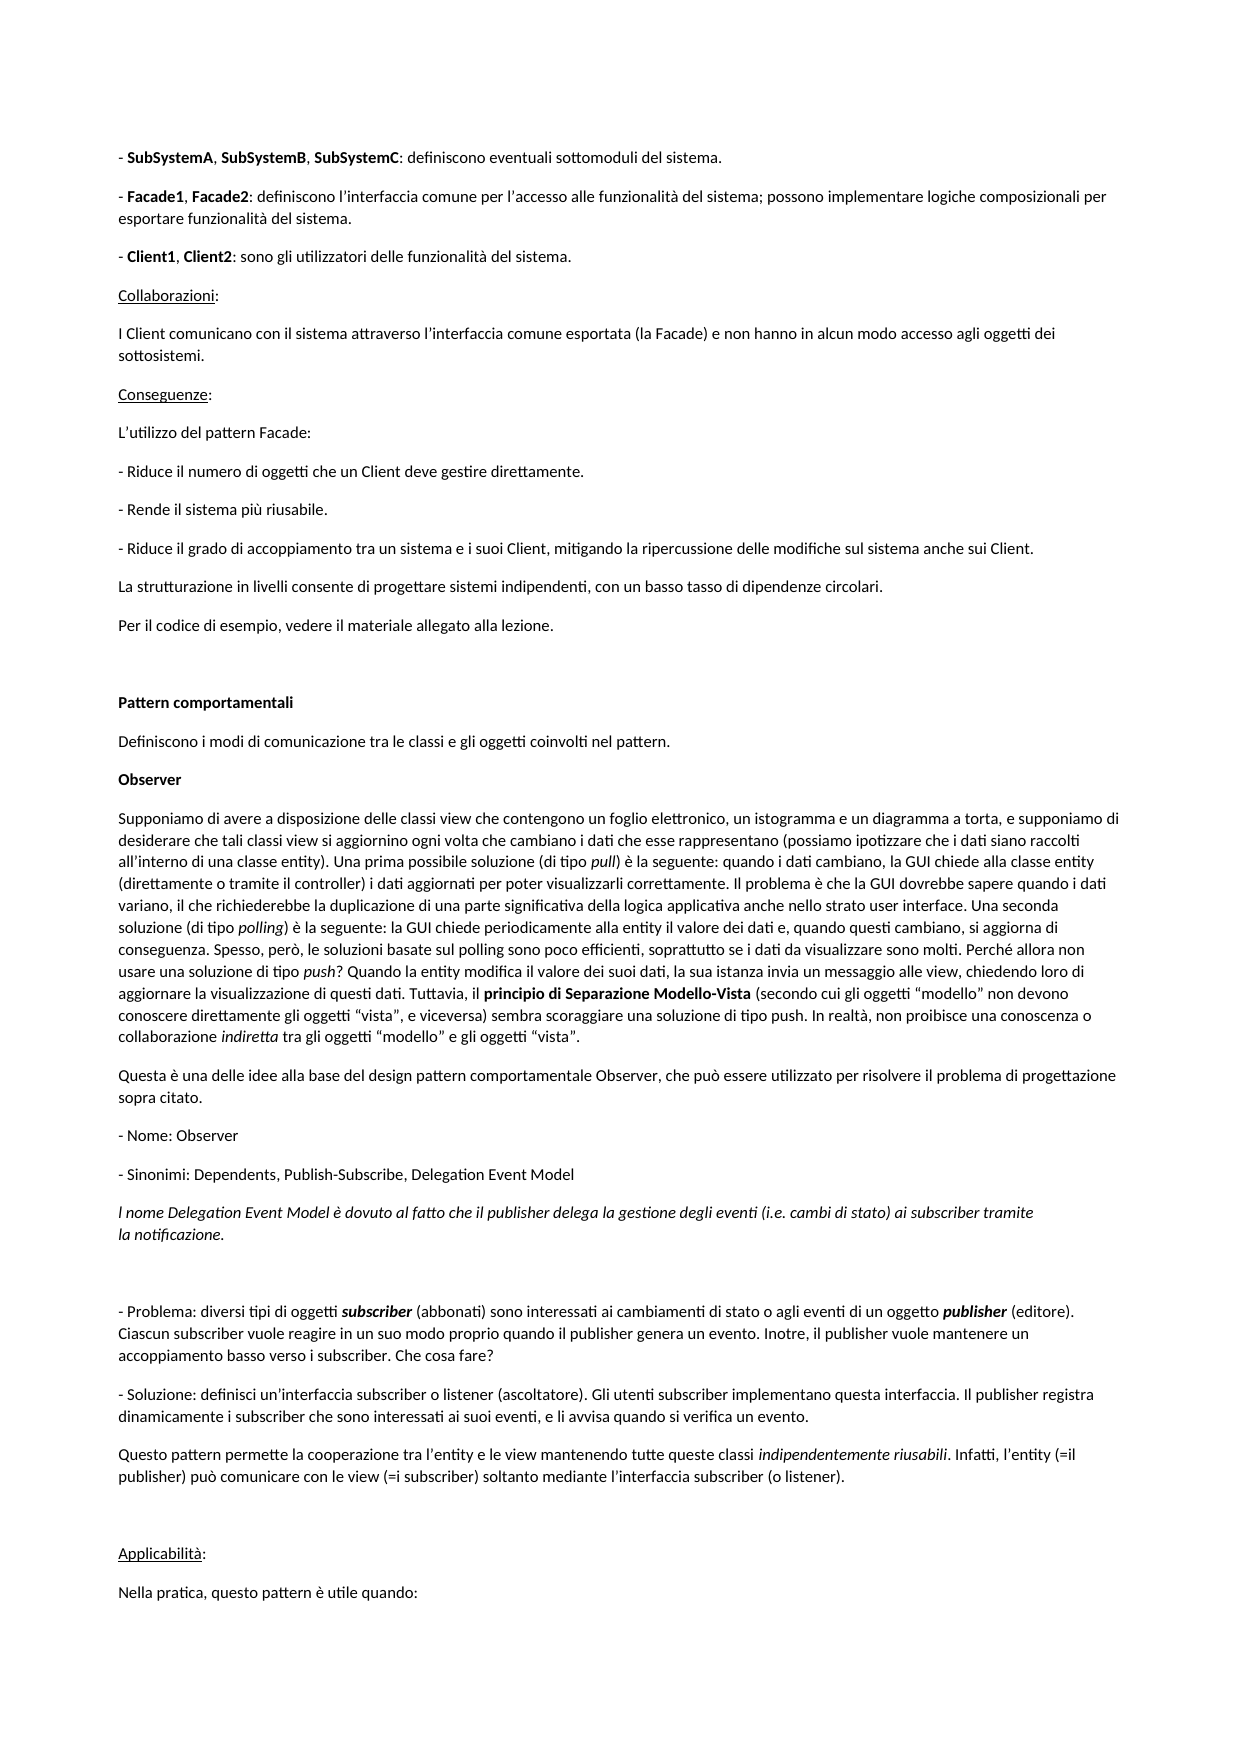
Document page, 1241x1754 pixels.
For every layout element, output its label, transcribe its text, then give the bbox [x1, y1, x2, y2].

text - Soluzione: definisci un’interfaccia subscriber o listener (ascoltatore). Gli utenti subscriber implementano questa interfaccia. Il publisher registra dinamicamente i subscriber che sono interessati ai suoi eventi, e li avvisa quando si verifica un evento. [118, 1384, 1122, 1426]
text Applicabilità: [118, 1543, 1122, 1564]
text Conseguenze: [118, 384, 1122, 404]
table_header l nome Delegation Event Model è dovuto al fatto che il publisher delega la gestione degli eventi (i.e. cambi di stato) ai subscriber tramite la notificazione. [107, 1203, 1048, 1263]
text - Riduce il grado di accoppiamento tra un sistema e i suoi Client, mitigando la ripercussione delle modifiche sul sistema anche sui Client. [118, 538, 1122, 558]
text Observer [118, 769, 1122, 790]
text Collaborazioni: [118, 285, 1122, 305]
text - Riduce il numero di oggetti che un Client deve gestire direttamente. [118, 461, 1122, 481]
text - Client1, Client2: sono gli utilizzatori delle funzionalità del sistema. [118, 247, 1122, 267]
text - SubSystemA, SubSystemB, SubSystemC: definiscono eventuali sottomoduli del sistema. [118, 148, 1122, 168]
text - Problema: diversi tipi di oggetti subscriber (abbonati) sono interessati ai cambiamenti di stato o agli eventi di un oggetto publisher (editore). Ciascun subscriber vuole reagire in un suo modo proprio quando il publisher genera un evento. Inotre, il publisher vuole mantenere un accoppiamento basso verso i subscriber. Che cosa fare? [118, 1302, 1122, 1366]
text Supponiamo di avere a disposizione delle classi view che contengono un foglio elettronico, un istogramma e un diagramma a torta, e supponiamo di desiderare che tali classi view si aggiornino ogni volta che cambiano i dati che esse rappresentano (possiamo ipotizzare che i dati siano raccolti all’interno di una classe entity). Una prima possibile soluzione (di tipo pull) è la seguente: quando i dati cambiano, la GUI chiede alla classe entity (direttamente o tramite il controller) i dati aggiornati per poter visualizzarli correttamente. Il problema è che la GUI dovrebbe sapere quando i dati variano, il che richiederebbe la duplicazione di una parte significativa della logica applicativa anche nello strato user interface. Una seconda soluzione (di tipo polling) è la seguente: la GUI chiede periodicamente alla entity il valore dei dati e, quando questi cambiano, si aggiorna di conseguenza. Spesso, però, le soluzioni basate sul polling sono poco efficienti, soprattutto se i dati da visualizzare sono molti. Perché allora non usare una soluzione di tipo push? Quando la entity modifica il valore dei suoi dati, la sua istanza invia un messaggio alle view, chiedendo loro di aggiornare la visualizzazione di questi dati. Tuttavia, il principio di Separazione Modello-Vista (secondo cui gli oggetti “modello” non devono conoscere direttamente gli oggetti “vista”, e viceversa) sembra scoraggiare una soluzione di tipo push. In realtà, non proibisce una conoscenza o collaborazione indiretta tra gli oggetti “modello” e gli oggetti “vista”. [118, 808, 1122, 1047]
text - Rende il sistema più riusabile. [118, 500, 1122, 520]
text L’utilizzo del pattern Facade: [118, 423, 1122, 443]
text - Facade1, Facade2: definiscono l’interfaccia comune per l’accesso alle funzionalità del sistema; possono implementare logiche composizionali per esportare funzionalità del sistema. [118, 186, 1122, 228]
text La strutturazione in livelli consente di progettare sistemi indipendenti, con un basso tasso di dipendenze circolari. [118, 577, 1122, 597]
text Questo pattern permette la cooperazione tra l’entity e le view mantenendo tutte queste classi indipendentemente riusabili. Infatti, l’entity (=il publisher) può comunicare con le view (=i subscriber) soltanto mediante l’interfaccia subscriber (o listener). [118, 1444, 1122, 1487]
text Pattern comportamentali [118, 692, 1122, 713]
text - Nome: Observer [118, 1126, 1122, 1146]
text - Sinonimi: Dependents, Publish-Subscribe, Delegation Event Model [118, 1164, 1122, 1184]
text Nella pratica, questo pattern è utile quando: [118, 1582, 1122, 1602]
text Per il codice di esempio, vedere il materiale allegato alla lezione. [118, 615, 1122, 636]
text Questa è una delle idee alla base del design pattern comportamentale Observer, che può essere utilizzato per risolvere il problema di progettazione sopra citato. [118, 1065, 1122, 1107]
text Definiscono i modi di comunicazione tra le classi e gli oggetti coinvolti nel pattern. [118, 731, 1122, 751]
text I Client comunicano con il sistema attraverso l’interfaccia comune esportata (la Facade) e non hanno in alcun modo accesso agli oggetti dei sottosistemi. [118, 324, 1122, 366]
